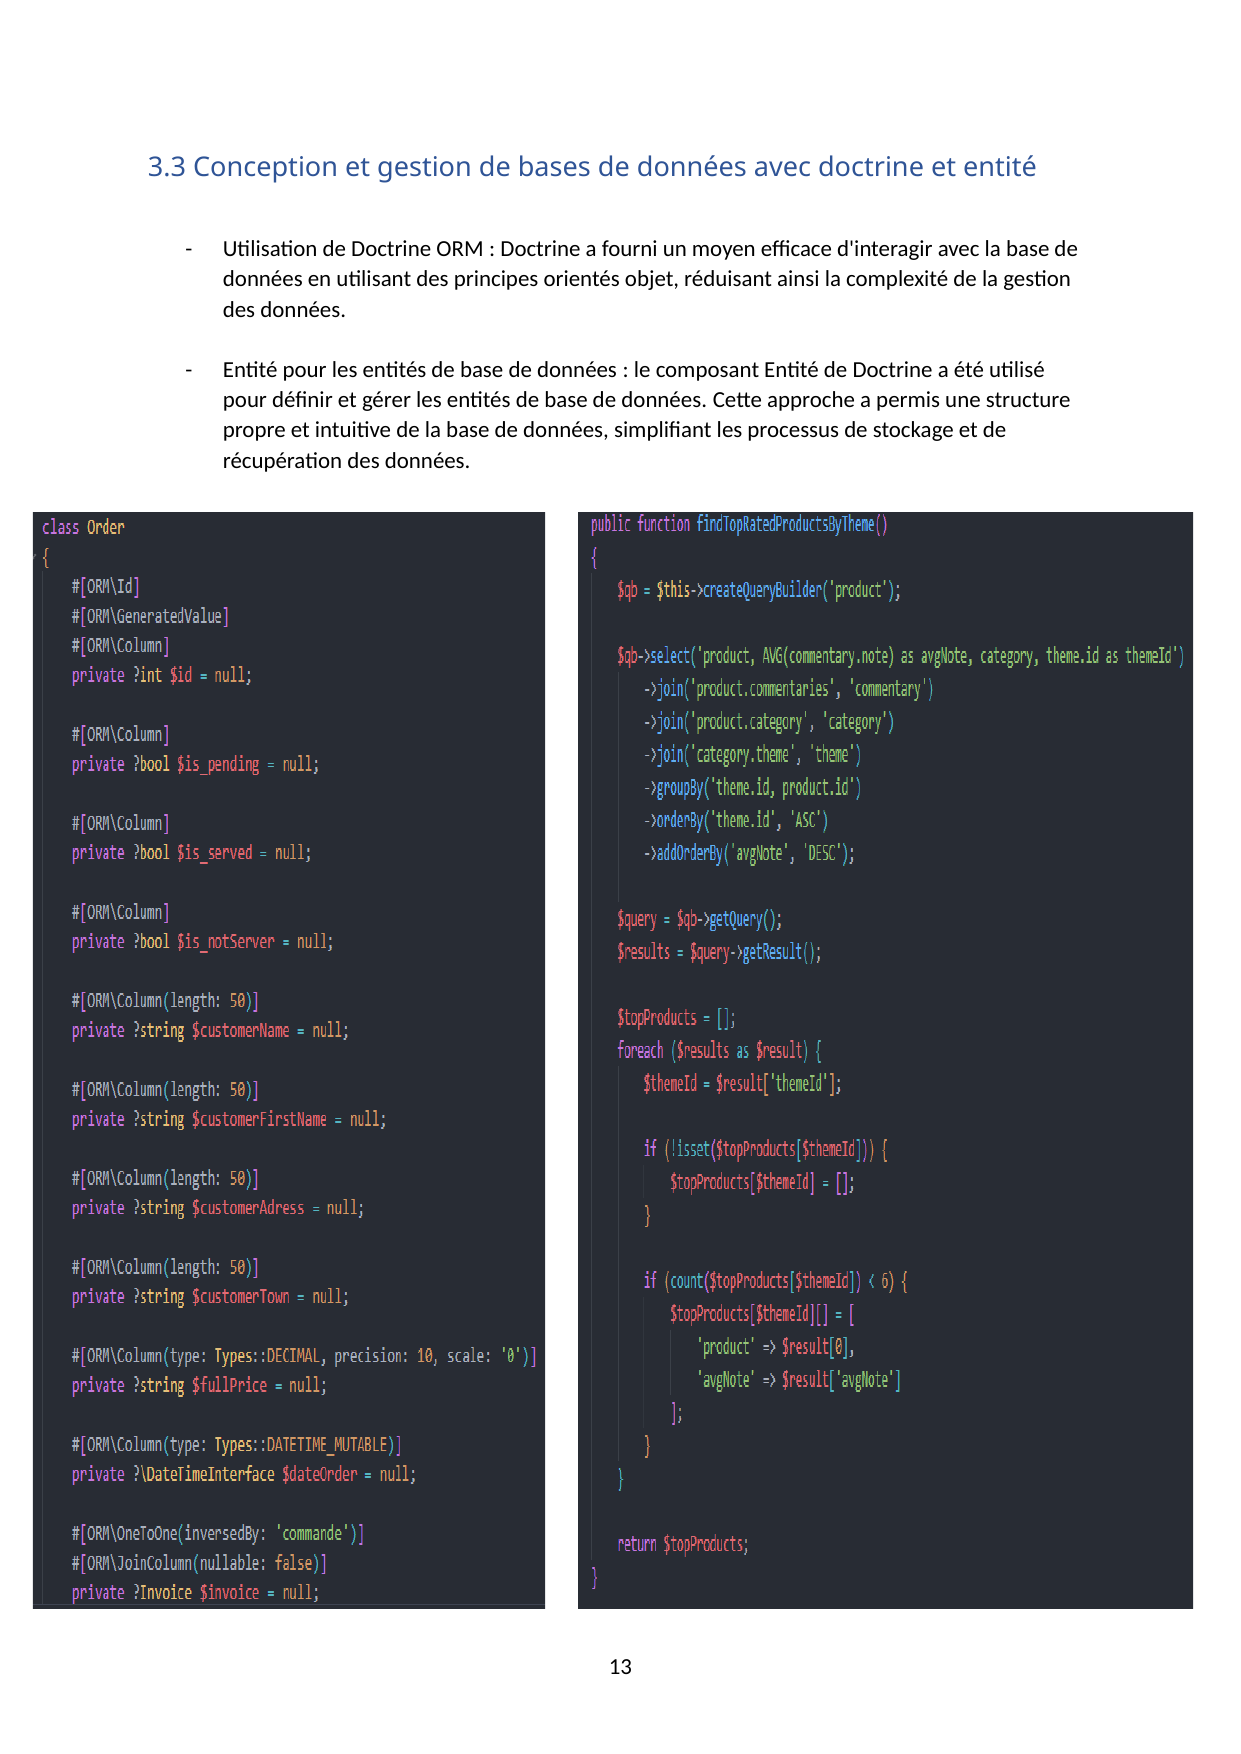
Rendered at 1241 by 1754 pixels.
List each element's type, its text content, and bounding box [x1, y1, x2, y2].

subtitle 3.3 Conception et gestion de bases de données avec doctrine et entité [148, 148, 1093, 184]
picture [578, 512, 1194, 1609]
list Utilisation de Doctrine ORM : Doctrine a fourni un moyen efficace d'interagir avec la base de données en utilisant des principes orientés objet, réduisant ainsi la complexité de la gestion des données. [185, 234, 1093, 323]
list Entité pour les entités de base de données : le composant Entité de Doctrine a été utilisé pour définir et gérer les entités de base de données. Cette approche a permis une structure propre et intuitive de la base de données, simplifiant les processus de stockage et de récupération des données. [185, 355, 1093, 474]
picture [32, 512, 546, 1609]
